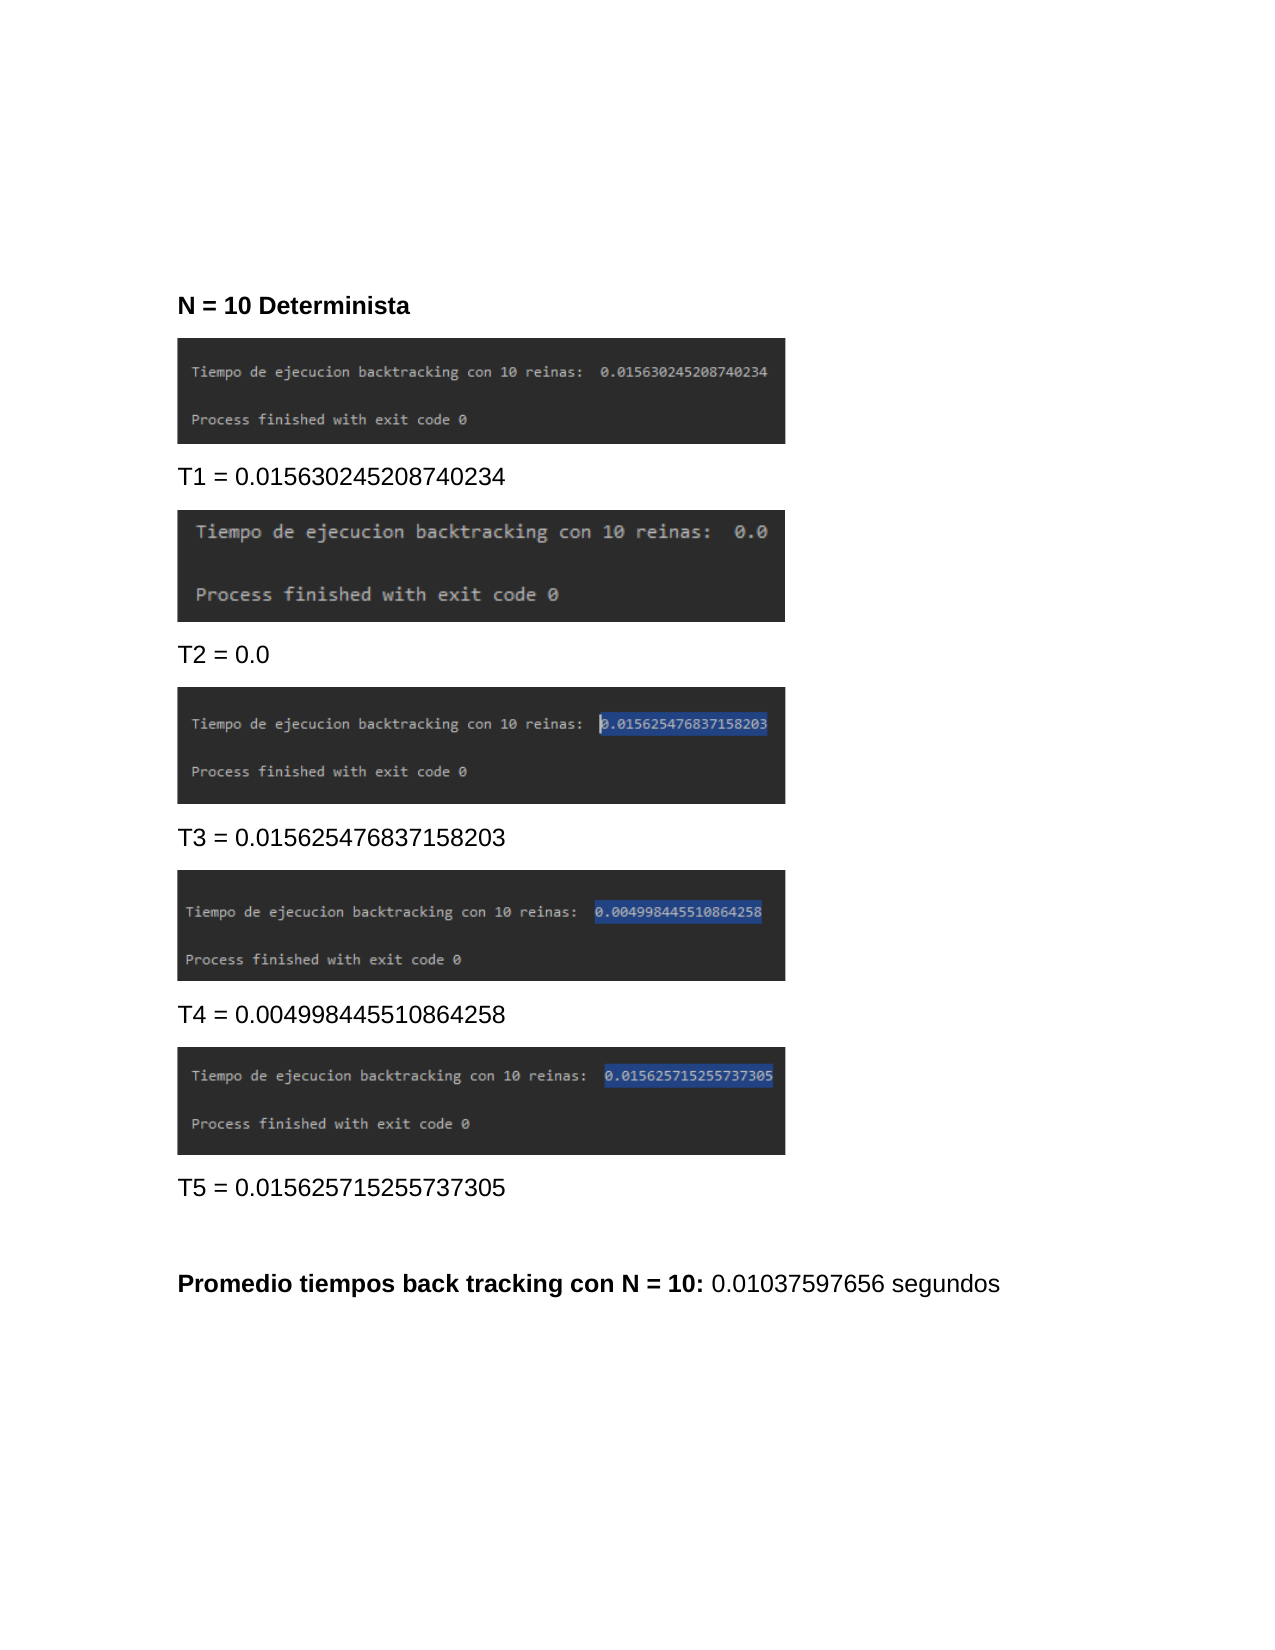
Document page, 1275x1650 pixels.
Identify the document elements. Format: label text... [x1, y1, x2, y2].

text Promedio tiempos back tracking con N = 10: 0.01037597656 segundos [177, 1268, 1098, 1297]
text T3 = 0.015625476837158203 [177, 823, 1098, 851]
picture [177, 1047, 786, 1155]
picture [177, 510, 785, 622]
text T1 = 0.015630245208740234 [177, 462, 1098, 491]
picture [177, 338, 786, 444]
text T2 = 0.0 [177, 640, 1098, 669]
picture [177, 870, 786, 981]
text N = 10 Determinista [177, 291, 1098, 319]
text T5 = 0.015625715255737305 [177, 1173, 1098, 1202]
picture [177, 687, 786, 804]
text T4 = 0.004998445510864258 [177, 1000, 1098, 1028]
